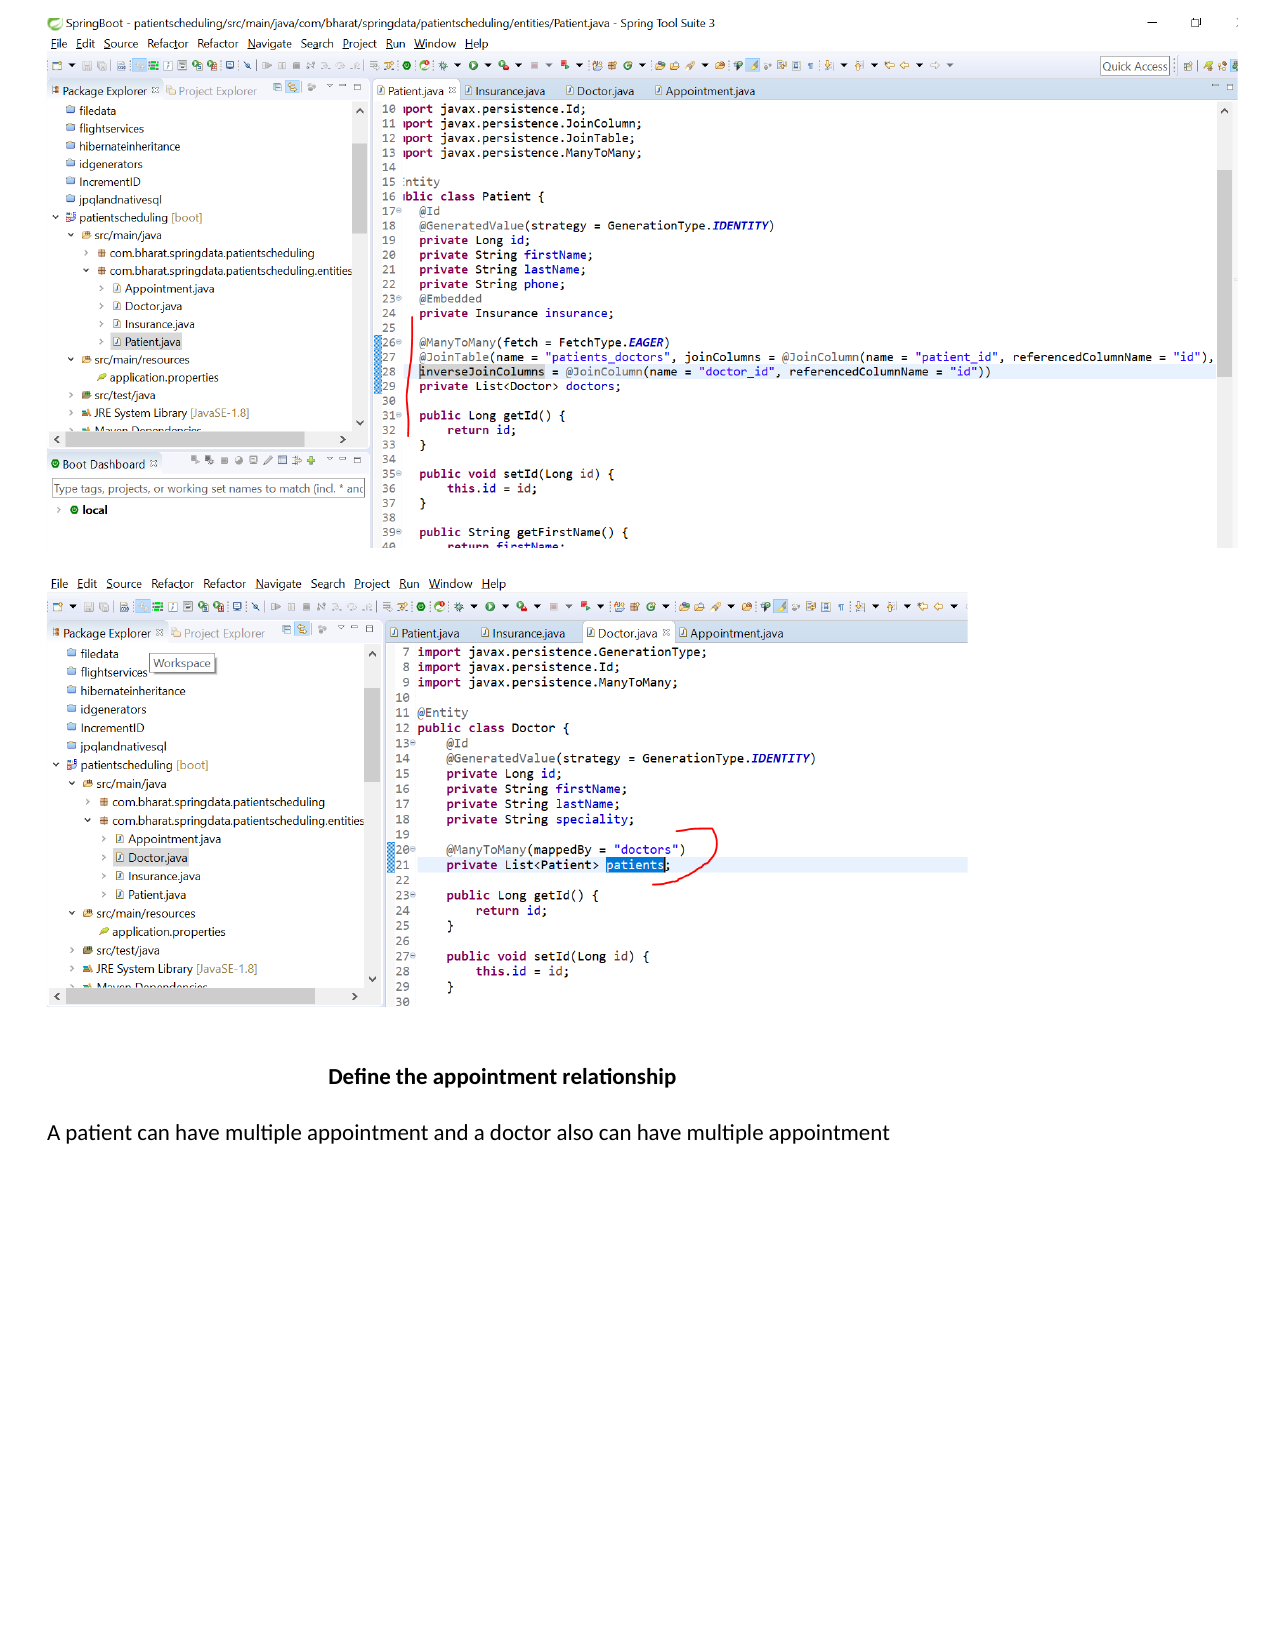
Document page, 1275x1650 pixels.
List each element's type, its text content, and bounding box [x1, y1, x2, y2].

text A patient can have multiple appointment and a doctor also can have multiple appointment [47, 1118, 1237, 1146]
picture [46, 576, 968, 1007]
picture [46, 18, 1238, 548]
text Define the appointment relationship [328, 1062, 1237, 1090]
